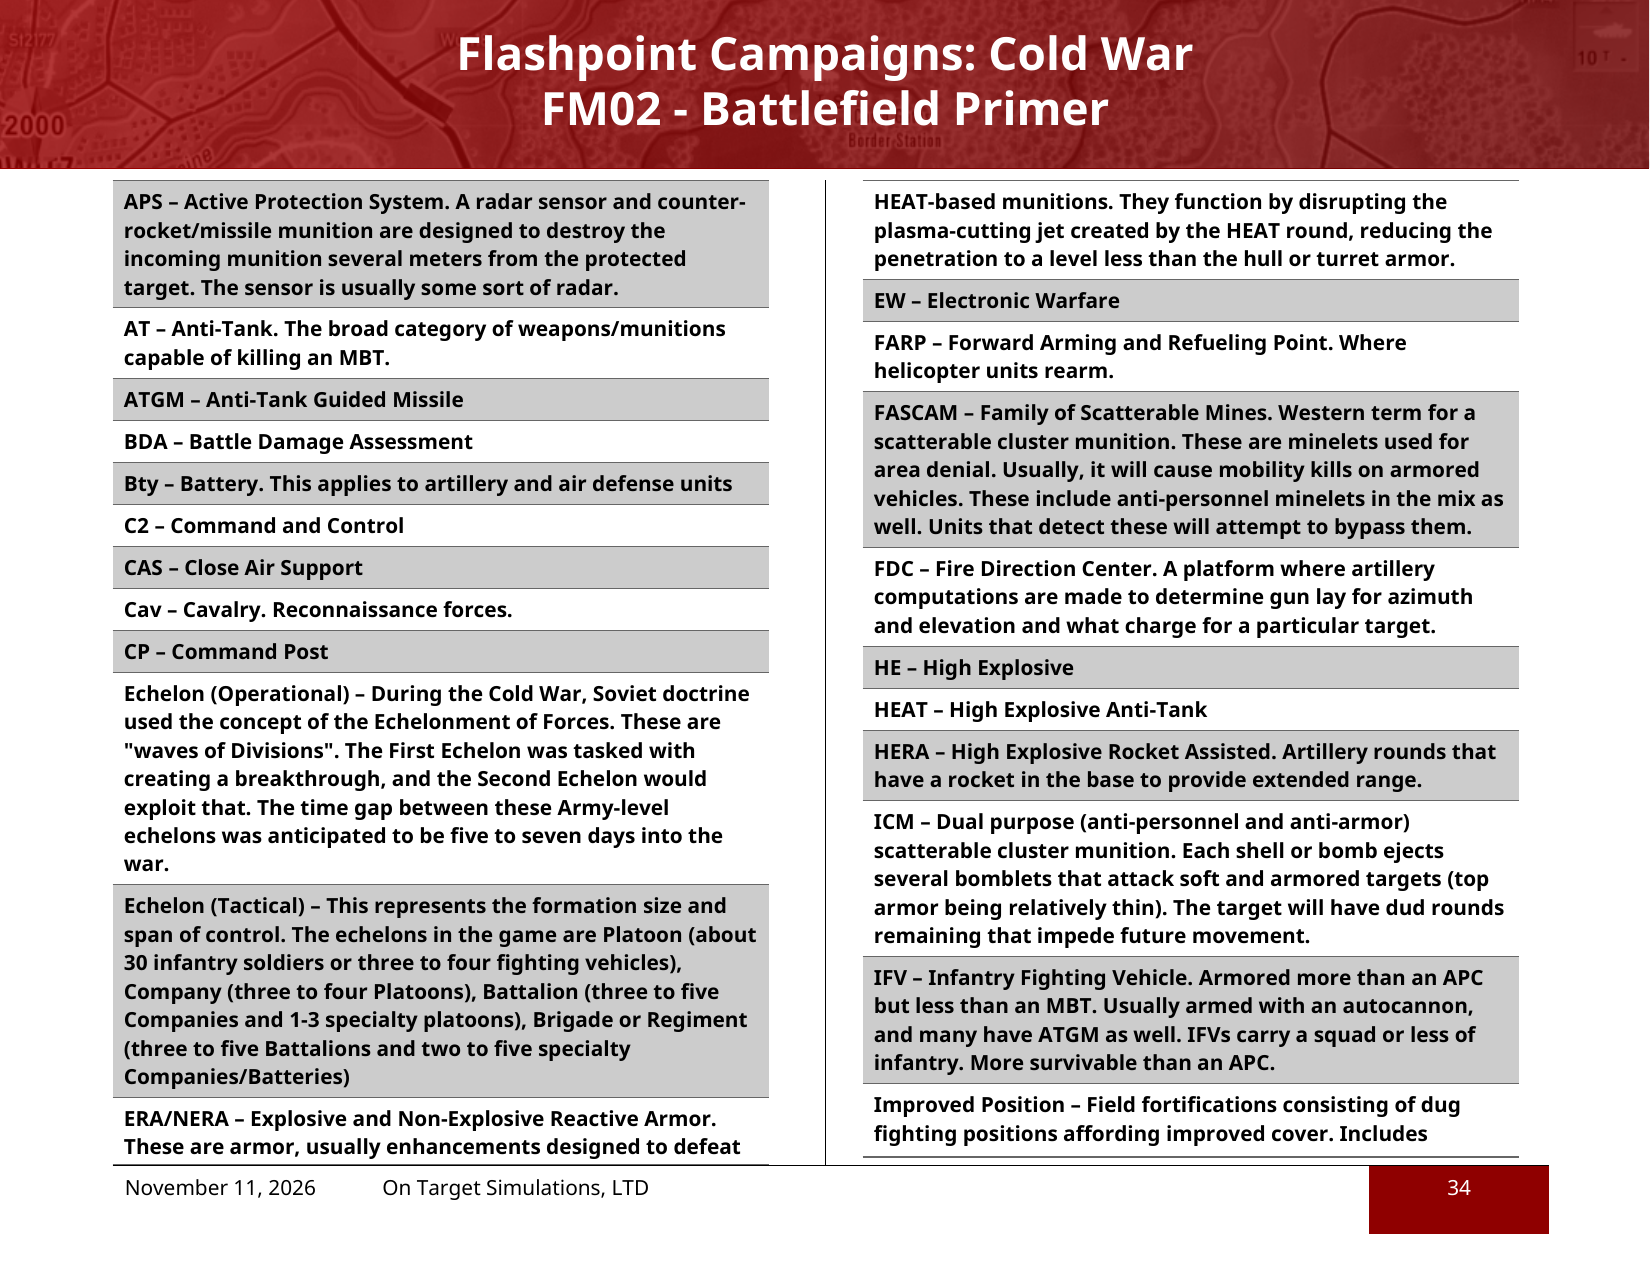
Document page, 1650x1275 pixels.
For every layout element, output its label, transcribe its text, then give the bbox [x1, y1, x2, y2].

table_cell CP – Command Post [113, 631, 769, 672]
picture [0, 0, 1650, 168]
table_cell Bty – Battery. This applies to artillery and air defense units [113, 463, 769, 504]
table_cell Echelon (Operational) – During the Cold War, Soviet doctrine used the concept of the Echelonment of Forces. These are "waves of Divisions". The First Echelon was tasked with creating a breakthrough, and the Second Echelon would exploit that. The time gap between these Army-level echelons was anticipated to be five to seven days into the war. [113, 673, 769, 884]
table_cell FARP – Forward Arming and Refueling Point. Where helicopter units rearm. [863, 322, 1519, 391]
table_cell FDC – Fire Direction Center. A platform where artillery computations are made to determine gun lay for azimuth and elevation and what charge for a particular target. [863, 548, 1519, 646]
table_cell HE – High Explosive [863, 647, 1519, 688]
table_cell ERA/NERA – Explosive and Non-Explosive Reactive Armor. These are armor, usually enhancements designed to defeat HEAT-based munitions. They function by disrupting the plasma-cutting jet created by the HEAT round, reducing the penetration to a level less than the hull or turret armor. [863, 181, 1519, 279]
table_cell BDA – Battle Damage Assessment [113, 421, 769, 462]
table_cell Cav – Cavalry. Reconnaissance forces. [113, 589, 769, 629]
table_cell FASCAM – Family of Scatterable Mines. Western term for a scatterable cluster munition. These are minelets used for area denial. Usually, it will cause mobility kills on armored vehicles. These include anti-personnel minelets in the mix as well. Units that detect these will attempt to bypass them. [863, 392, 1519, 547]
table_cell HEAT – High Explosive Anti-Tank [863, 689, 1519, 730]
table_cell HERA – High Explosive Rocket Assisted. Artillery rounds that have a rocket in the base to provide extended range. [863, 731, 1519, 800]
table_cell Echelon (Tactical) – This represents the formation size and span of control. The echelons in the game are Platoon (about 30 infantry soldiers or three to four fighting vehicles), Company (three to four Platoons), Battalion (three to five Companies and 1-3 specialty platoons), Brigade or Regiment (three to five Battalions and two to five specialty Companies/Batteries) [113, 885, 769, 1097]
table_cell IFV – Infantry Fighting Vehicle. Armored more than an APC but less than an MBT. Usually armed with an autocannon, and many have ATGM as well. IFVs carry a squad or less of infantry. More survivable than an APC. [863, 957, 1519, 1083]
table_cell AT – Anti-Tank. The broad category of weapons/munitions capable of killing an MBT. [113, 308, 769, 378]
table_cell ICM – Dual purpose (anti-personnel and anti-armor) scatterable cluster munition. Each shell or bomb ejects several bomblets that attack soft and armored targets (top armor being relatively thin). The target will have dud rounds remaining that impede future movement. [863, 801, 1519, 956]
table_cell APS – Active Protection System. A radar sensor and counter-rocket/missile munition are designed to destroy the incoming munition several meters from the protected target. The sensor is usually some sort of radar. [113, 181, 769, 307]
table_cell C2 – Command and Control [113, 505, 769, 546]
table_cell CAS – Close Air Support [113, 547, 769, 588]
table_cell ERA/NERA – Explosive and Non-Explosive Reactive Armor. These are armor, usually enhancements designed to defeat HEAT-based munitions. They function by disrupting the plasma-cutting jet created by the HEAT round, reducing the penetration to a level less than the hull or turret armor. [113, 1098, 769, 1163]
table_cell ATGM – Anti-Tank Guided Missile [113, 379, 769, 420]
table_cell EW – Electronic Warfare [863, 280, 1519, 321]
